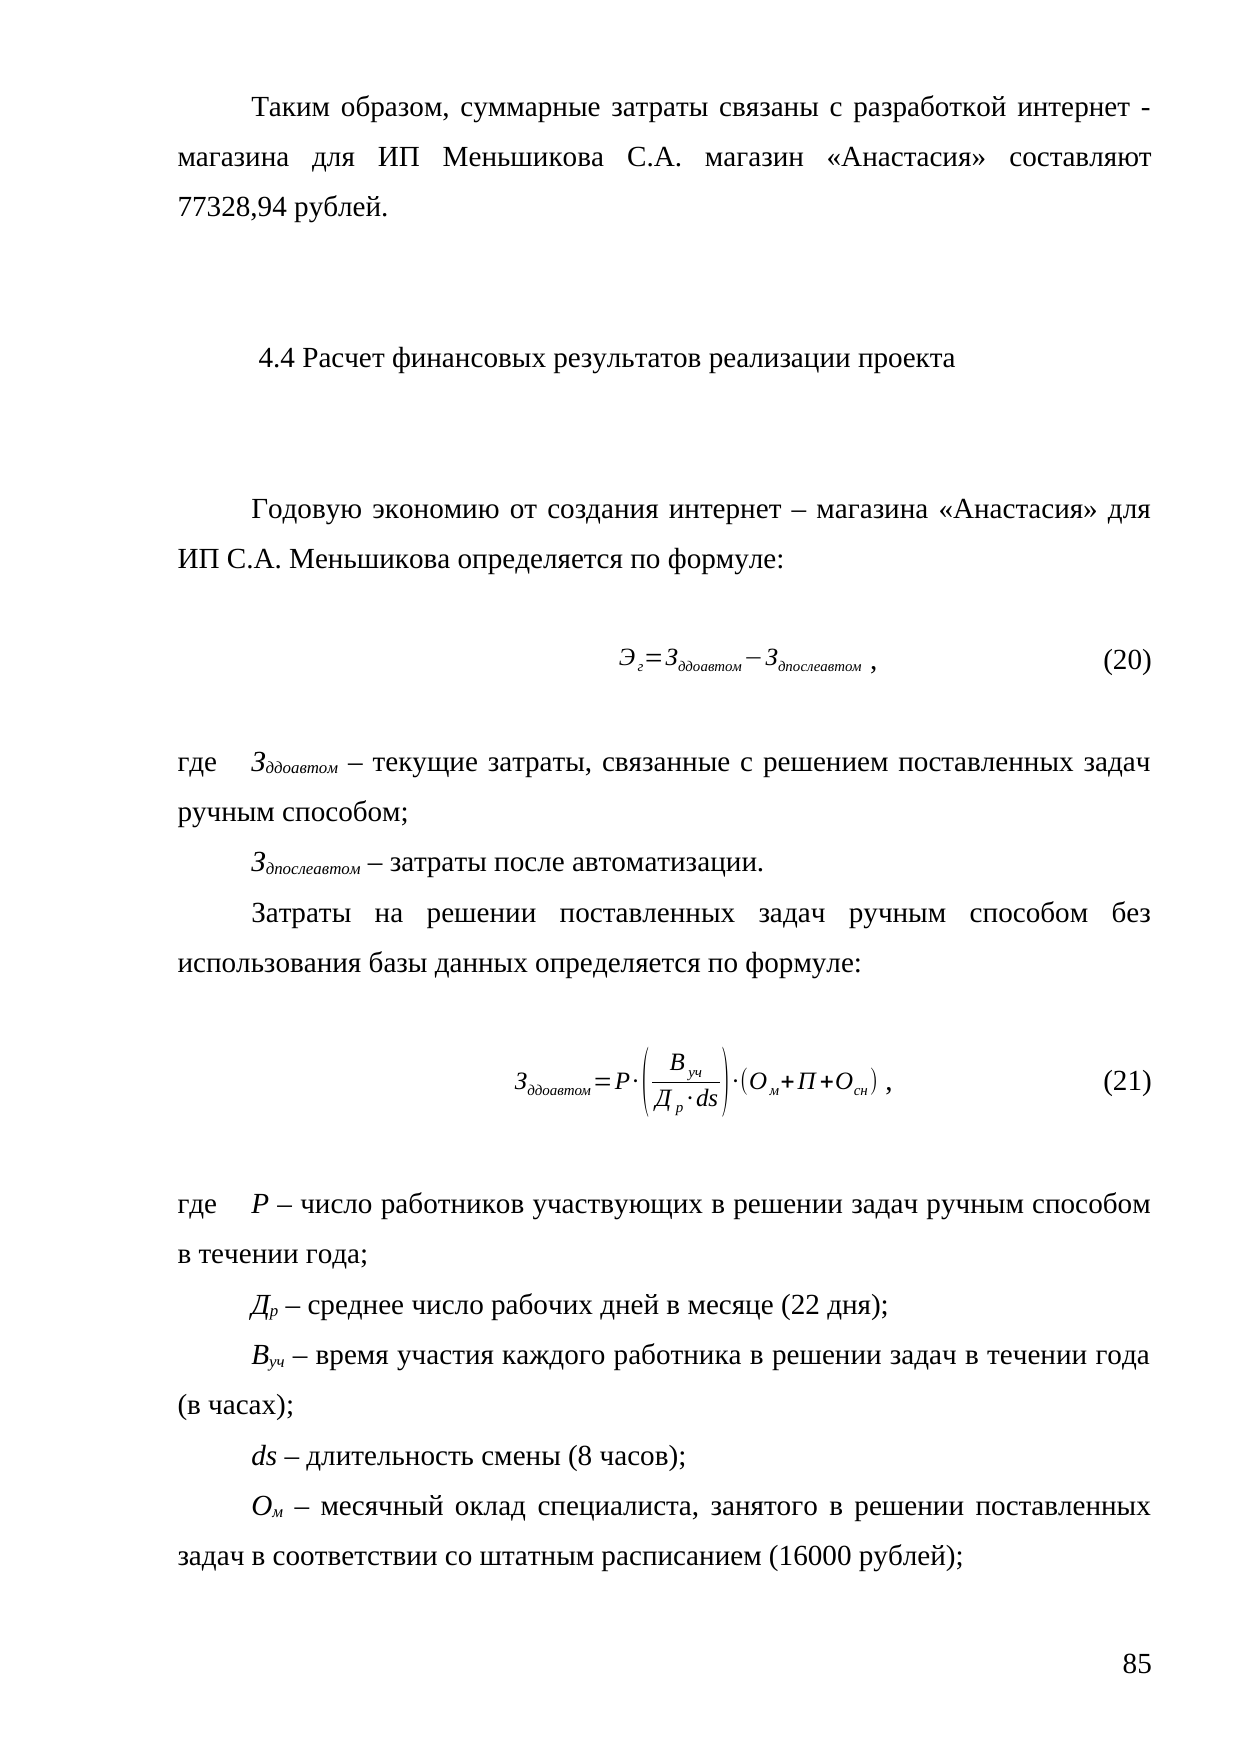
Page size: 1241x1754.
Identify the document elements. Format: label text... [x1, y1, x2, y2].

text , (21) [177, 1046, 1152, 1119]
text Здпослеавтом – затраты после автоматизации. [177, 844, 1152, 878]
text ds – длительность смены (8 часов); [177, 1438, 1152, 1471]
text Ом – месячный оклад специалиста, занятого в решении поставленных задач в соответствии со штатным расписанием (16000 рублей); [177, 1488, 1152, 1572]
text где Р – число работников участвующих в решении задач ручным способом в течении года; [177, 1186, 1152, 1270]
text где Зддоавтом – текущие затраты, связанные с решением поставленных задач ручным способом; [177, 744, 1152, 828]
text Вуч – время участия каждого работника в решении задач в течении года (в часах); [177, 1337, 1152, 1421]
text Др – среднее число рабочих дней в месяце (22 дня); [177, 1287, 1152, 1320]
text Затраты на решении поставленных задач ручным способом без использования базы данных определяется по формуле: [177, 895, 1152, 979]
subtitle 4.4 Расчет финансовых результатов реализации проекта [177, 340, 1152, 374]
text Годовую экономию от создания интернет – магазина «Анастасия» для ИП C.A. Меньшикова определяется по формуле: [177, 491, 1152, 575]
text , (20) [177, 642, 1152, 677]
text Таким образом, суммарные затраты связаны с разработкой интернет - магазина для ИП Меньшикова C.А. магазин «Анастасия» составляют 77328,94 рублей. [177, 89, 1152, 223]
